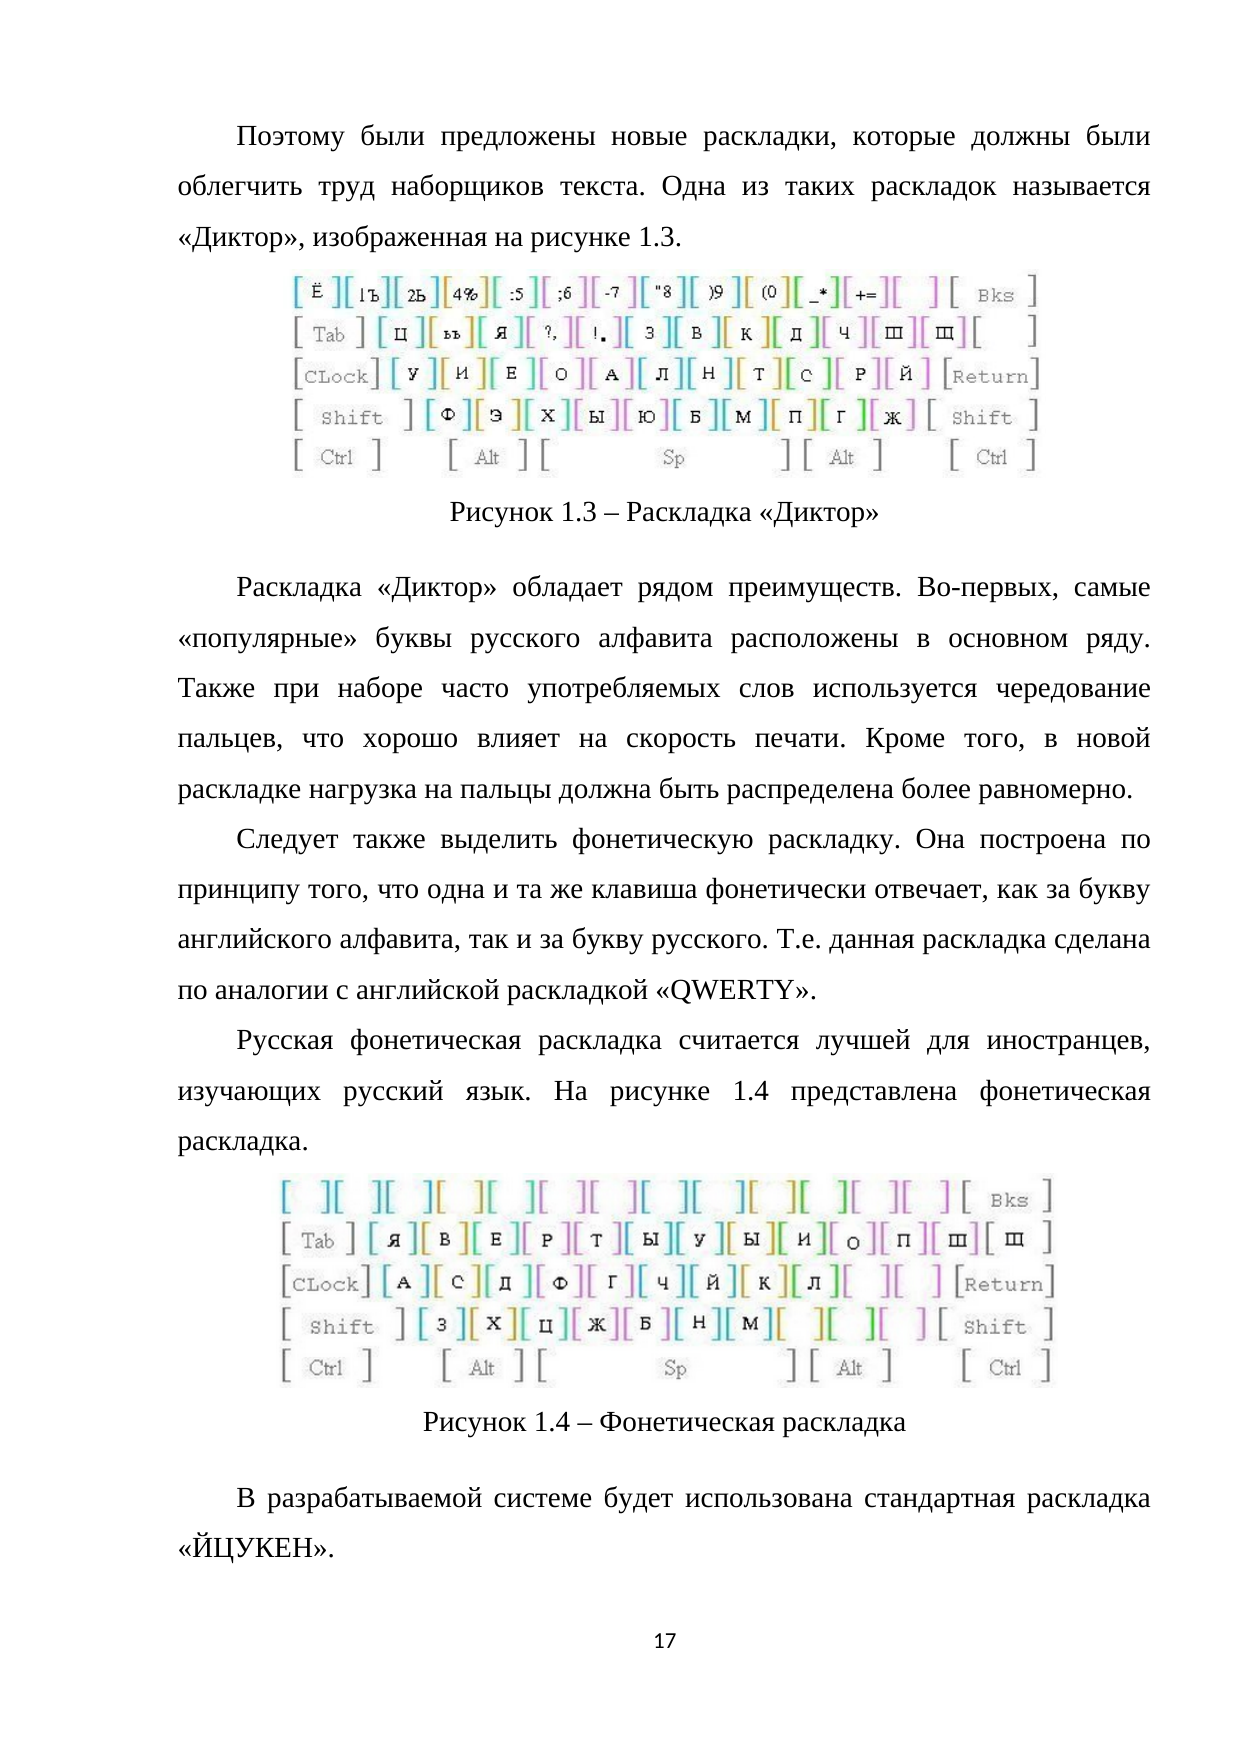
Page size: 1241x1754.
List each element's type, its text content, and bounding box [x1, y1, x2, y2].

picture [270, 1173, 1059, 1388]
text В разрабатываемой системе будет использована стандартная раскладка «ЙЦУКЕН». [177, 1480, 1152, 1564]
text Следует также выделить фонетическую раскладку. Она построена по принципу того, что одна и та же клавиша фонетически отвечает, как за букву английского алфавита, так и за букву русского. Т.е. данная раскладка сделана по аналогии с английской раскладкой «QWERTY». [177, 821, 1152, 1006]
picture [282, 269, 1047, 478]
text Поэтому были предложены новые раскладки, которые должны были облегчить труд наборщиков текста. Одна из таких раскладок называется «Диктор», изображенная на рисунке 1.3. [177, 118, 1152, 252]
text Русская фонетическая раскладка считается лучшей для иностранцев, изучающих русский язык. На рисунке 1.4 представлена фонетическая раскладка. [177, 1022, 1152, 1156]
text Раскладка «Диктор» обладает рядом преимуществ. Во-первых, самые «популярные» буквы русского алфавита расположены в основном ряду. Также при наборе часто употребляемых слов используется чередование пальцев, что хорошо влияет на скорость печати. Кроме того, в новой раскладке нагрузка на пальцы должна быть распределена более равномерно. [177, 569, 1152, 804]
